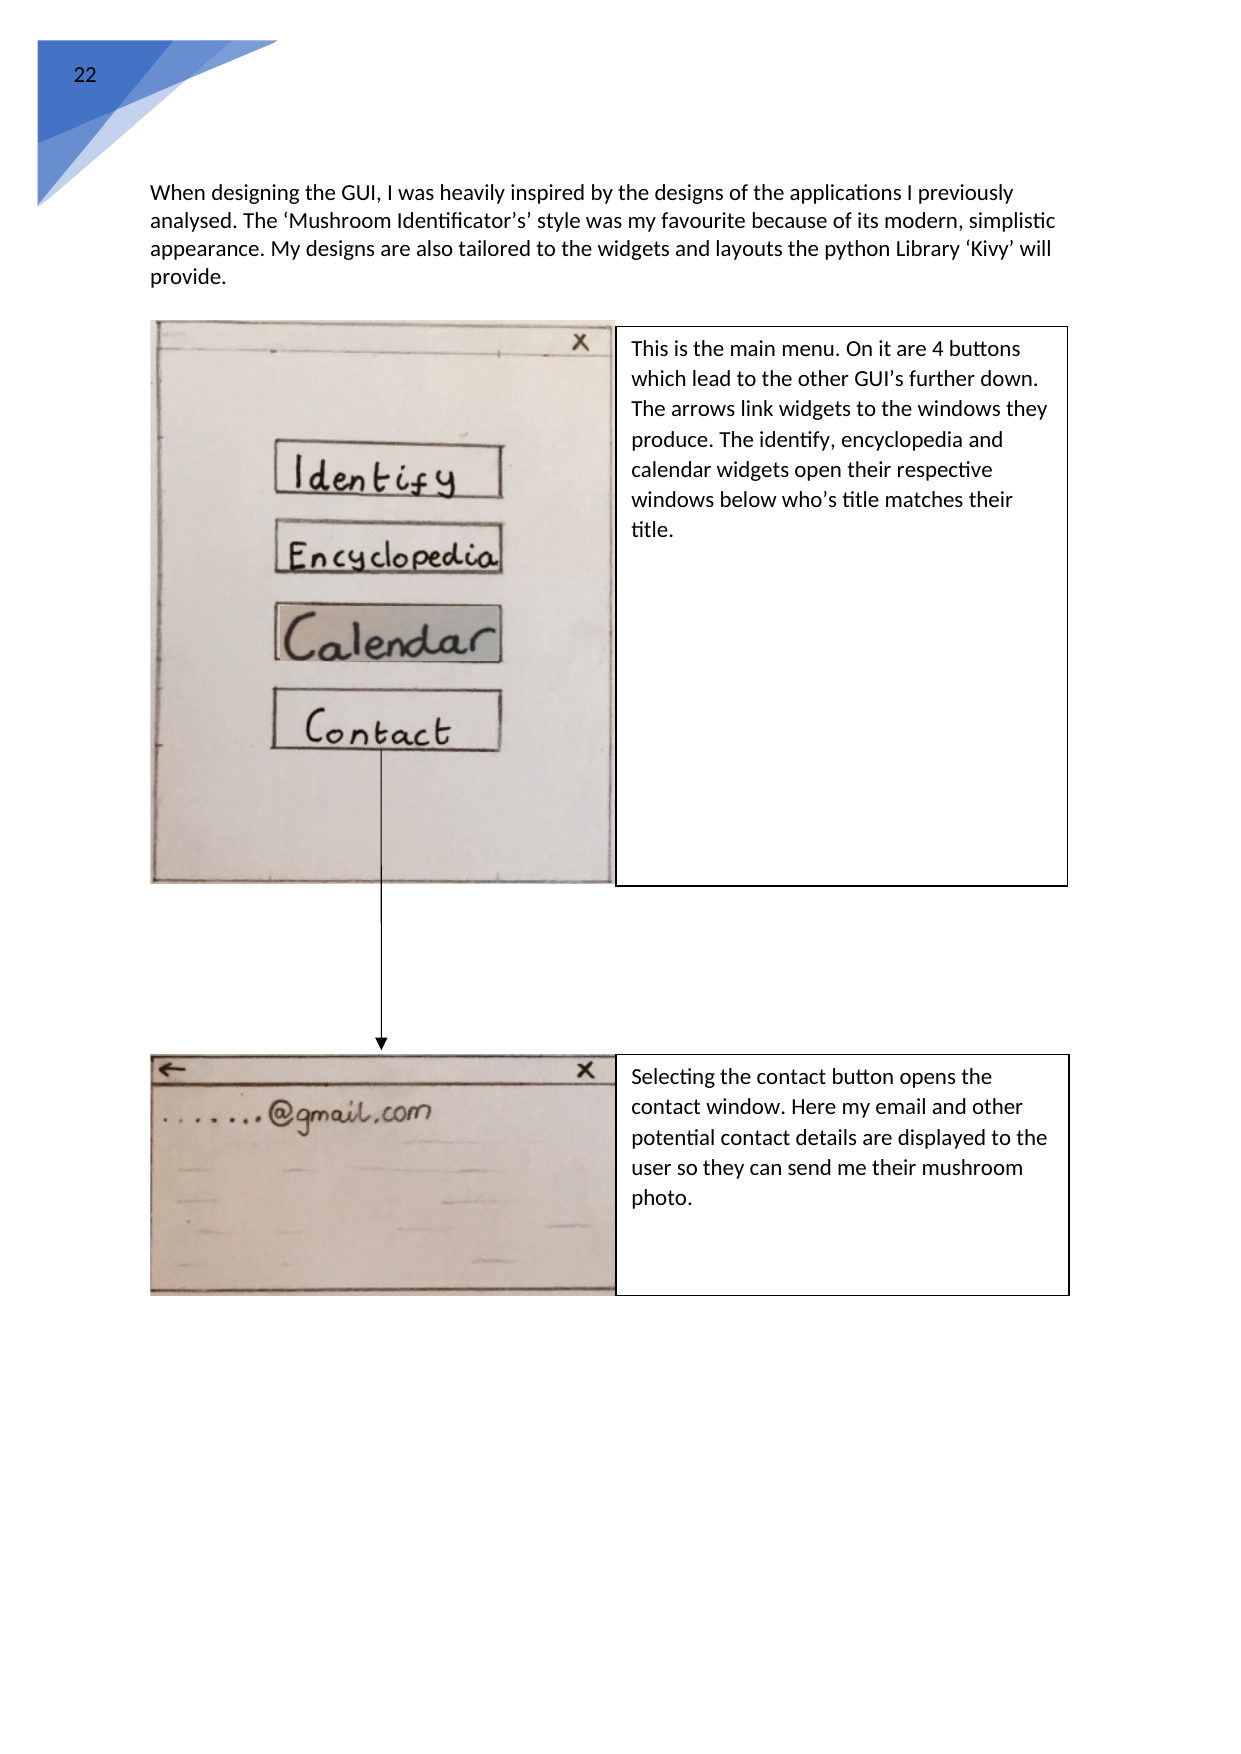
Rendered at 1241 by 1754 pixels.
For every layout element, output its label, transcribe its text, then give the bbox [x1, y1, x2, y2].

picture [150, 1054, 623, 1297]
text When designing the GUI, I was heavily inspired by the designs of the applications I previously analysed. The ‘Mushroom Identificator’s’ style was my favourite because of its modern, simplistic appearance. My designs are also tailored to the widgets and layouts the python Library ‘Kivy’ will provide. [150, 178, 1090, 290]
picture [150, 320, 618, 888]
picture [37, 40, 279, 209]
